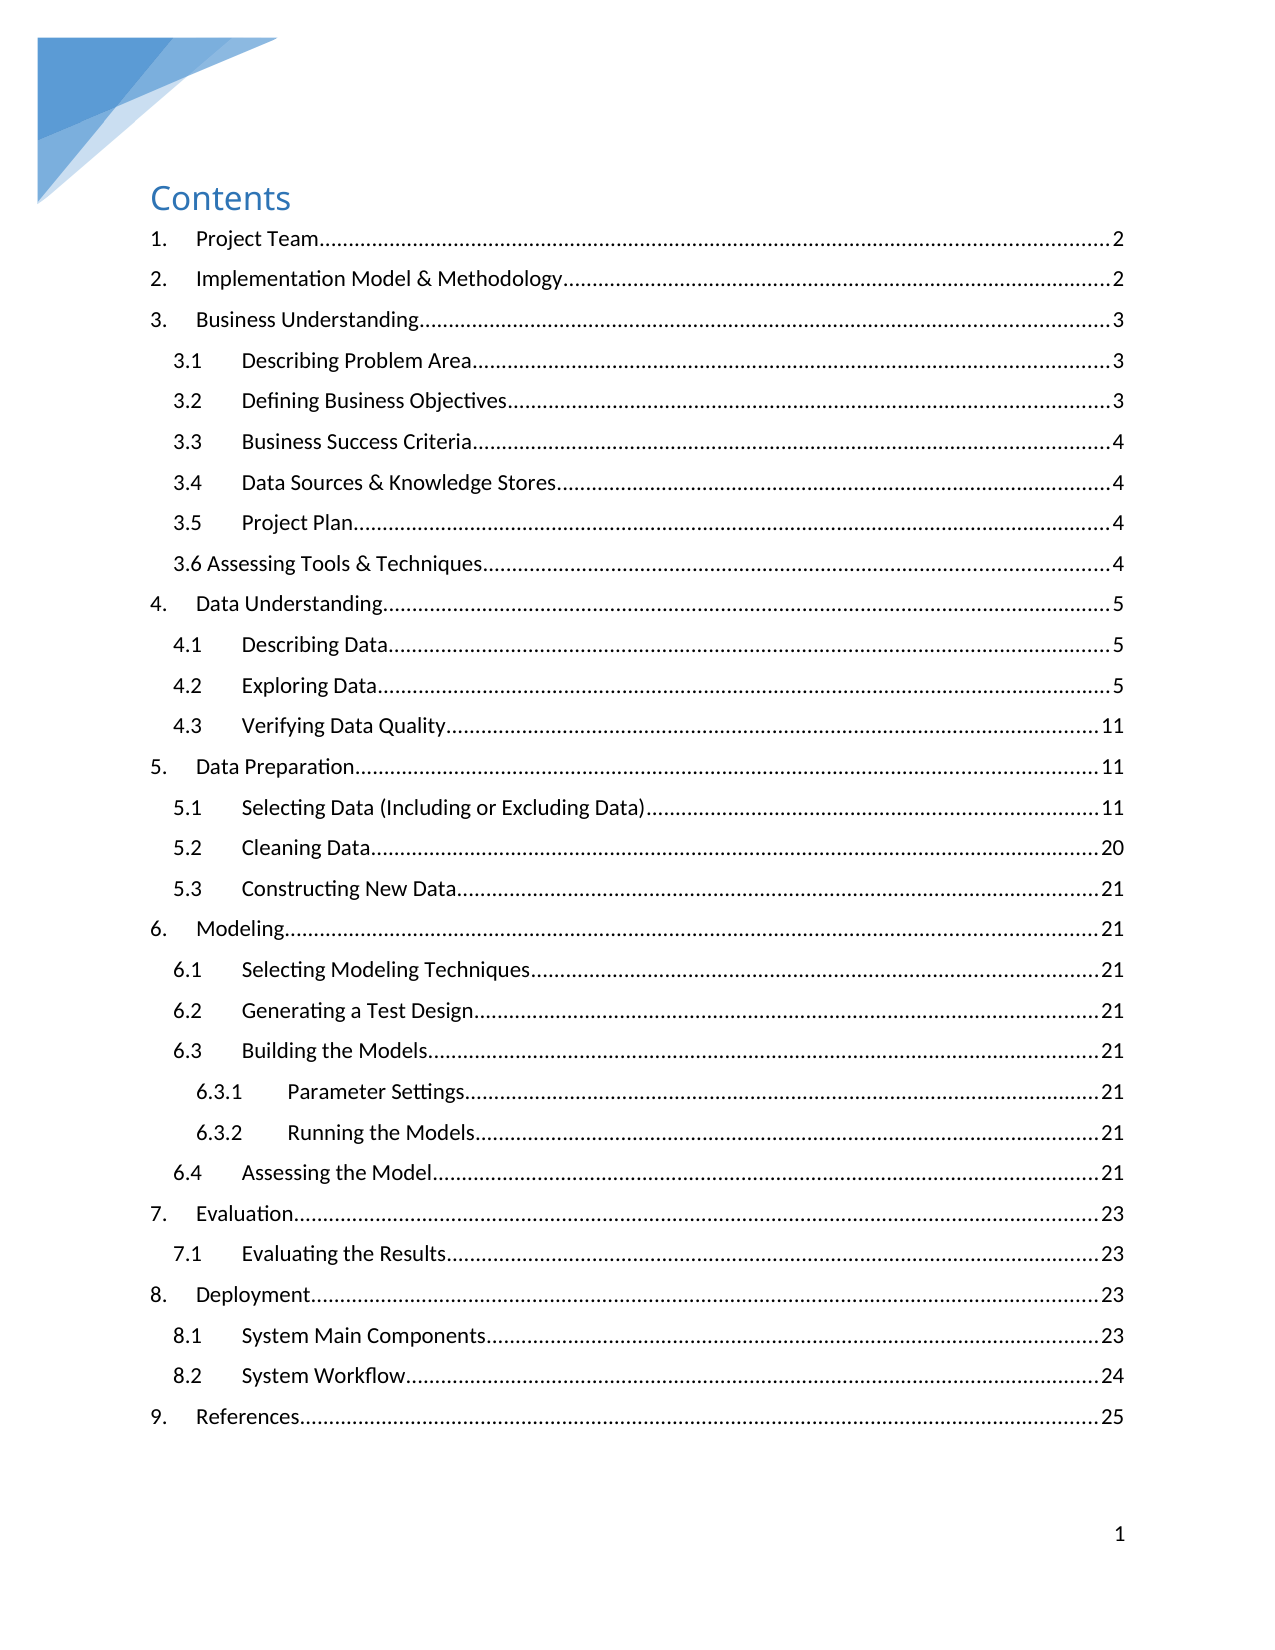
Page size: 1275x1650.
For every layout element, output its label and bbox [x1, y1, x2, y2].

picture [228, 194, 237, 199]
picture [176, 194, 186, 206]
picture [197, 194, 206, 206]
picture [248, 194, 257, 206]
picture [37, 37, 279, 206]
